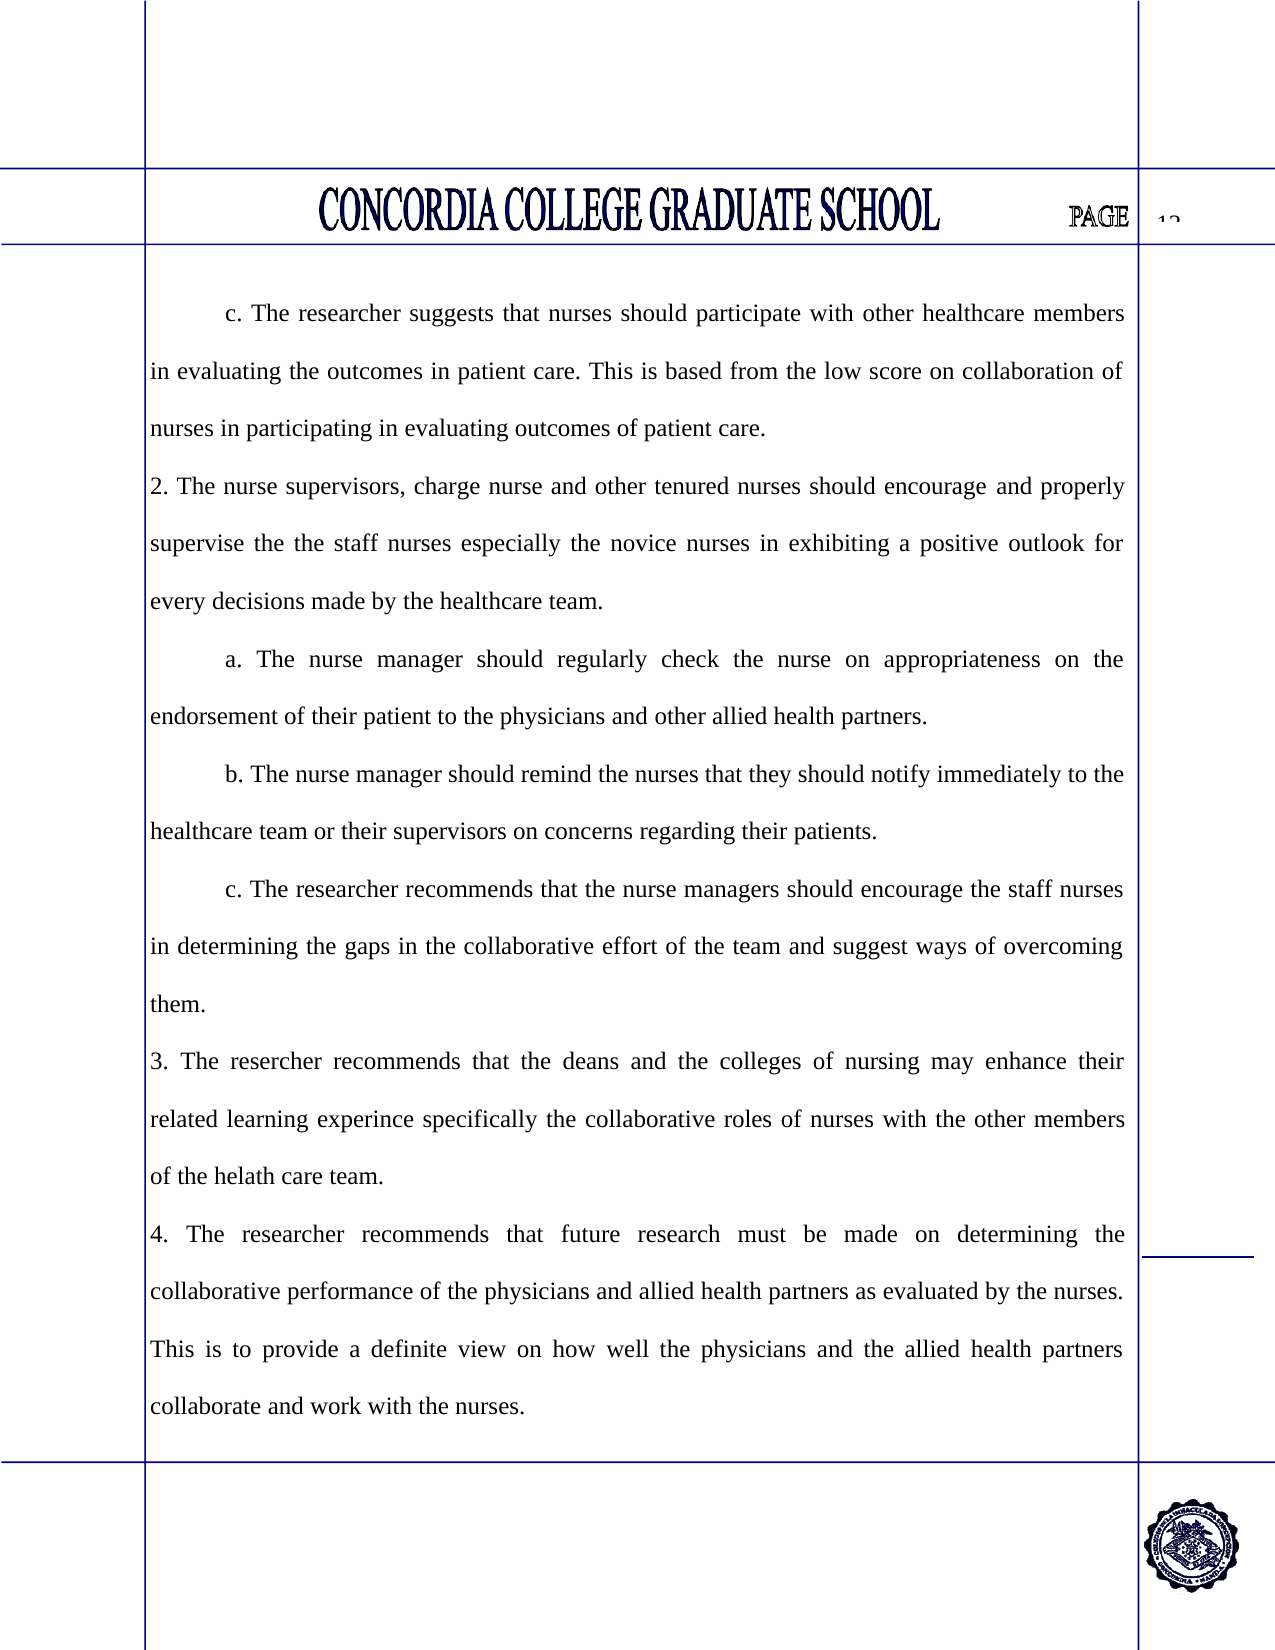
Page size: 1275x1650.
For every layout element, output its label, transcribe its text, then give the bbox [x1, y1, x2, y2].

list The researcher suggests that nurses should participate with other healthcare members in evaluating the outcomes in patient care. This is based from the low score on collaboration of nurses in participating in evaluating outcomes of patient care. [150, 298, 1125, 442]
picture [319, 187, 940, 231]
list The researcher recommends that future research must be made on determining the collaborative performance of the physicians and allied health partners as evaluated by the nurses. This is to provide a definite view on how well the physicians and the allied health partners collaborate and work with the nurses. [150, 1219, 1125, 1420]
picture [1144, 1499, 1239, 1594]
picture [1069, 205, 1129, 227]
list The nurse manager should remind the nurses that they should notify immediately to the healthcare team or their supervisors on concerns regarding their patients. [150, 759, 1125, 845]
list The researcher recommends that the nurse managers should encourage the staff nurses in determining the gaps in the collaborative effort of the team and suggest ways of overcoming them. [150, 874, 1125, 1017]
list The nurse supervisors, charge nurse and other tenured nurses should encourage and properly supervise the the staff nurses especially the novice nurses in exhibiting a positive outlook for every decisions made by the healthcare team. [150, 471, 1125, 615]
list The nurse manager should regularly check the nurse on appropriateness on the endorsement of their patient to the physicians and other allied health partners. [150, 644, 1124, 730]
list The resercher recommends that the deans and the colleges of nursing may enhance their related learning experince specifically the collaborative roles of nurses with the other members of the helath care team. [150, 1046, 1125, 1190]
